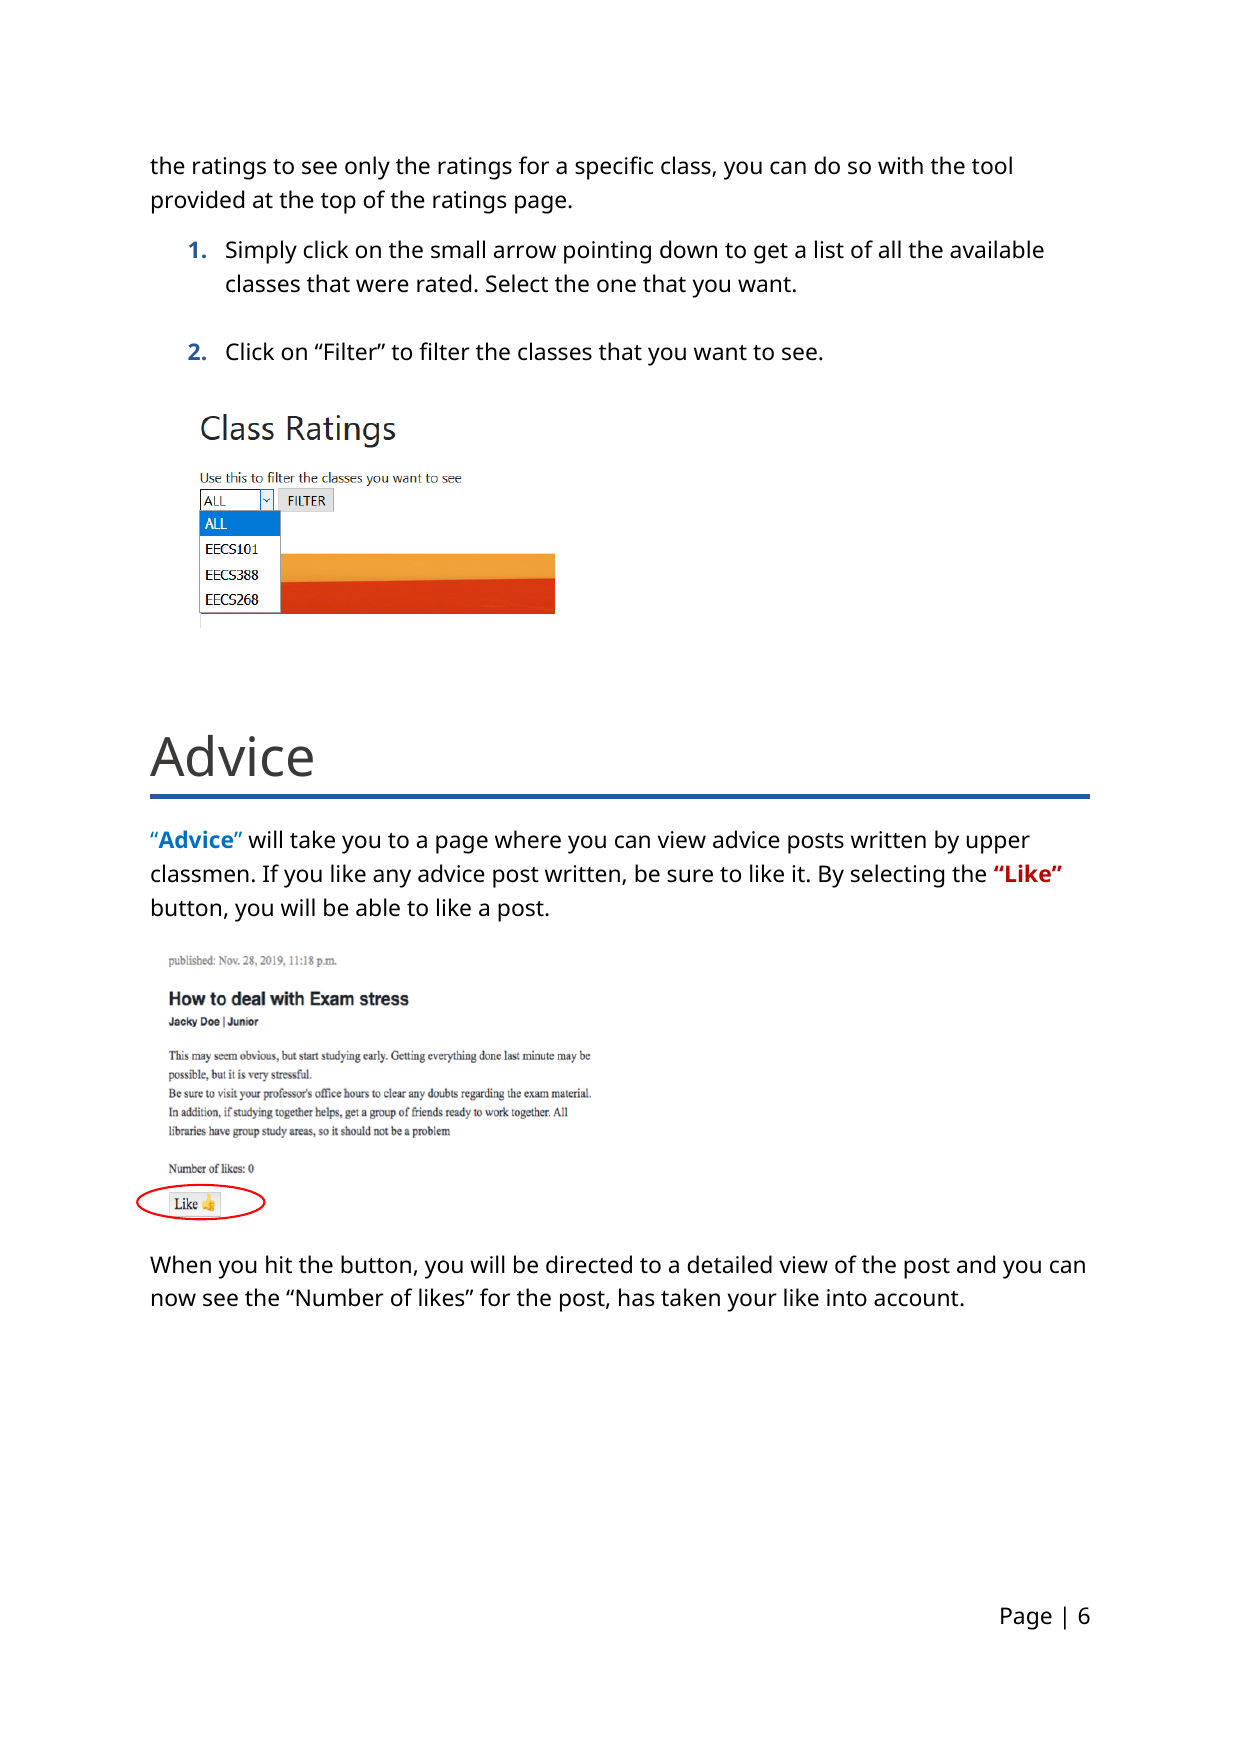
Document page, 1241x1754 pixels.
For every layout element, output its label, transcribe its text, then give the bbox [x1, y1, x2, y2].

picture [150, 385, 555, 628]
text “Advice” will take you to a page where you can view advice posts written by upper classmen. If you like any advice post written, be sure to like it. By selecting the “Like” button, you will be able to like a post. [150, 824, 1090, 923]
picture [150, 1186, 263, 1218]
list Simply click on the small arrow pointing down to get a list of all the available classes that were rated. Select the one that you want. [187, 234, 1090, 299]
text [150, 150, 1090, 215]
picture [150, 941, 631, 1230]
text When you hit the button, you will be directed to a detailed view of the post and you can now see the “Number of likes” for the post, has taken your like into account. [150, 1248, 1090, 1313]
list Click on “Filter” to filter the classes that you want to see. [187, 335, 1090, 367]
subtitle Advice [150, 718, 1090, 794]
